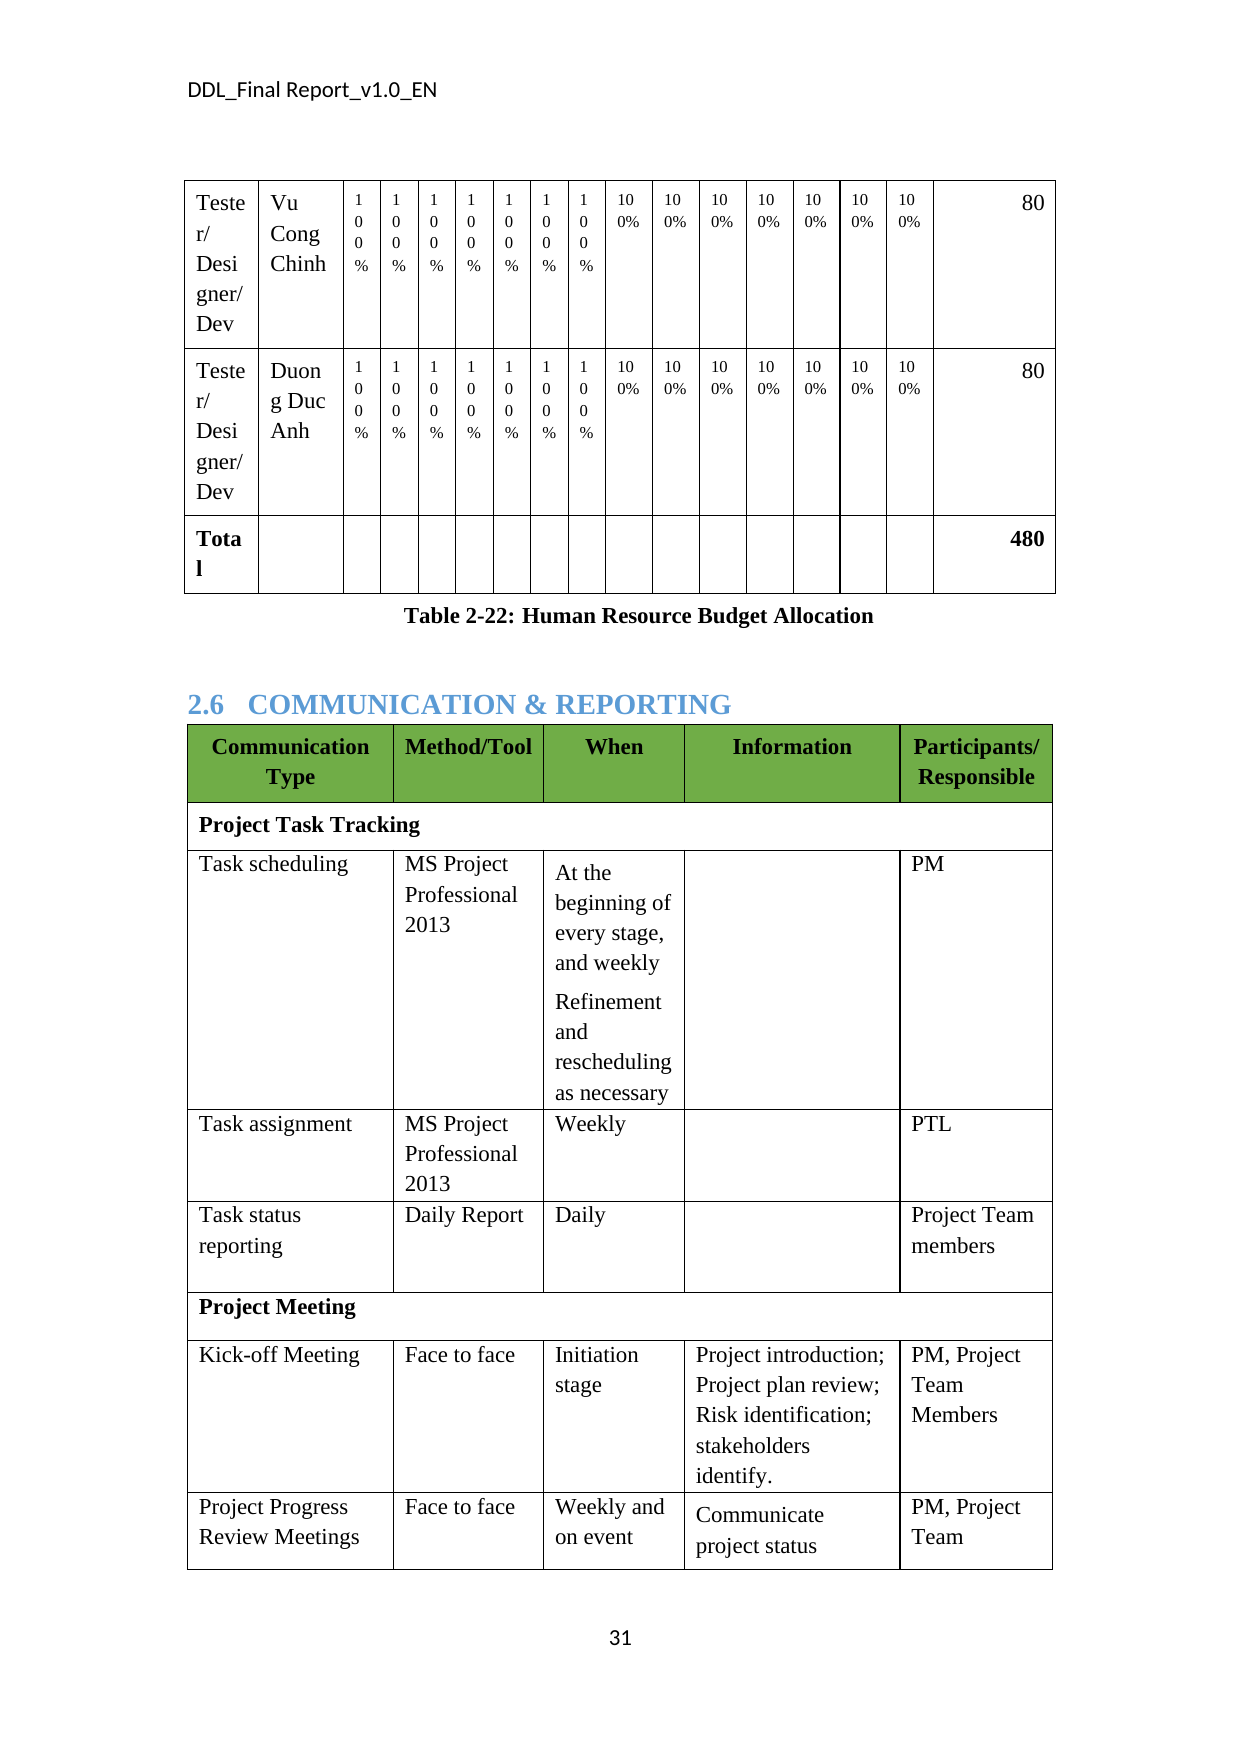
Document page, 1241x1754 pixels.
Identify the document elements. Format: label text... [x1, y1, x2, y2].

table_cell Total [185, 516, 258, 592]
table_cell [381, 516, 418, 592]
table_cell [685, 1202, 899, 1292]
table_cell 100% [653, 181, 699, 348]
table_cell Vu Cong Chinh [259, 181, 343, 348]
table_cell 100% [569, 349, 605, 515]
table_cell Weekly [544, 1110, 684, 1201]
table_cell [653, 516, 699, 592]
table_cell 480 [934, 516, 1055, 592]
table_cell 100% [794, 181, 839, 348]
table_cell 80 [934, 349, 1055, 515]
table_header Participants/ Responsible [901, 725, 1052, 802]
table_cell 100% [841, 181, 886, 348]
table_cell Daily Report [394, 1202, 543, 1292]
table_header Communication Type [188, 725, 393, 802]
table_cell 100% [887, 349, 933, 515]
table_cell 100% [531, 349, 568, 515]
table_cell [531, 516, 568, 592]
table_cell 100% [381, 349, 418, 515]
table_cell Tester/Designer/Dev [185, 349, 258, 515]
table_cell [685, 1110, 899, 1201]
table_cell 100% [344, 181, 380, 348]
table_cell [494, 516, 530, 592]
table_cell [419, 516, 455, 592]
table_cell 100% [419, 349, 455, 515]
table_cell 100% [700, 181, 746, 348]
table_cell At the beginning of every stage, and weekly Refinement and rescheduling as necessary [544, 851, 684, 1109]
table_cell [887, 516, 933, 592]
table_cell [901, 1493, 1052, 1569]
table_cell 100% [531, 181, 568, 348]
table_cell 100% [794, 349, 839, 515]
table_cell 100% [747, 349, 793, 515]
table_cell MS Project Professional 2013 [394, 851, 543, 1109]
table_cell Project introduction; Project plan review; Risk identification; stakeholders identify. [685, 1341, 899, 1492]
table_cell 100% [494, 349, 530, 515]
table_cell [569, 516, 605, 592]
table_cell 100% [456, 349, 493, 515]
table_cell 100% [747, 181, 793, 348]
table_cell Duong Duc Anh [259, 349, 343, 515]
table_cell 100% [381, 181, 418, 348]
table_cell Face to face [394, 1493, 543, 1569]
table_cell Tester/Designer/Dev [185, 181, 258, 348]
table_cell Task status reporting [188, 1202, 393, 1292]
table_header Method/Tool [394, 725, 543, 802]
table_cell Task assignment [188, 1110, 393, 1201]
table_cell 100% [456, 181, 493, 348]
table_cell Initiation stage [544, 1341, 684, 1492]
table_cell [344, 516, 380, 592]
table_cell [841, 516, 886, 592]
table_cell 80 [934, 181, 1055, 348]
table_cell 100% [653, 349, 699, 515]
table_cell 100% [419, 181, 455, 348]
table_cell PTL [901, 1110, 1052, 1201]
table_cell Daily [544, 1202, 684, 1292]
table_cell 100% [887, 181, 933, 348]
table_cell 100% [606, 181, 652, 348]
table_cell 100% [494, 181, 530, 348]
table_cell [606, 516, 652, 592]
table_cell Project Task Tracking [188, 803, 1052, 849]
table_cell [685, 851, 899, 1109]
text Human Resource Budget Allocation [225, 602, 1053, 628]
table_cell Task scheduling [188, 851, 393, 1109]
table_cell [747, 516, 793, 592]
table_cell 100% [841, 349, 886, 515]
table_cell 100% [344, 349, 380, 515]
table_cell [259, 516, 343, 592]
table_cell Face to face [394, 1341, 543, 1492]
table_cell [188, 1493, 393, 1569]
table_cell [685, 1493, 899, 1569]
table_cell 100% [700, 349, 746, 515]
table_cell [700, 516, 746, 592]
table_cell PM, Project Team Members [901, 1341, 1052, 1492]
table_cell 100% [569, 181, 605, 348]
table_header When [544, 725, 684, 802]
table_cell PM [901, 851, 1052, 1109]
table_header Information [685, 725, 899, 802]
table_cell Weekly and on event [544, 1493, 684, 1569]
table_cell 100% [606, 349, 652, 515]
table_cell Project Team members [901, 1202, 1052, 1292]
table_cell [456, 516, 493, 592]
table_cell Project Meeting [188, 1293, 1052, 1340]
table_cell Kick-off Meeting [188, 1341, 393, 1492]
table_cell [794, 516, 839, 592]
table_cell MS Project Professional 2013 [394, 1110, 543, 1201]
subtitle COMMUNICATION & REPORTING [187, 687, 1053, 721]
